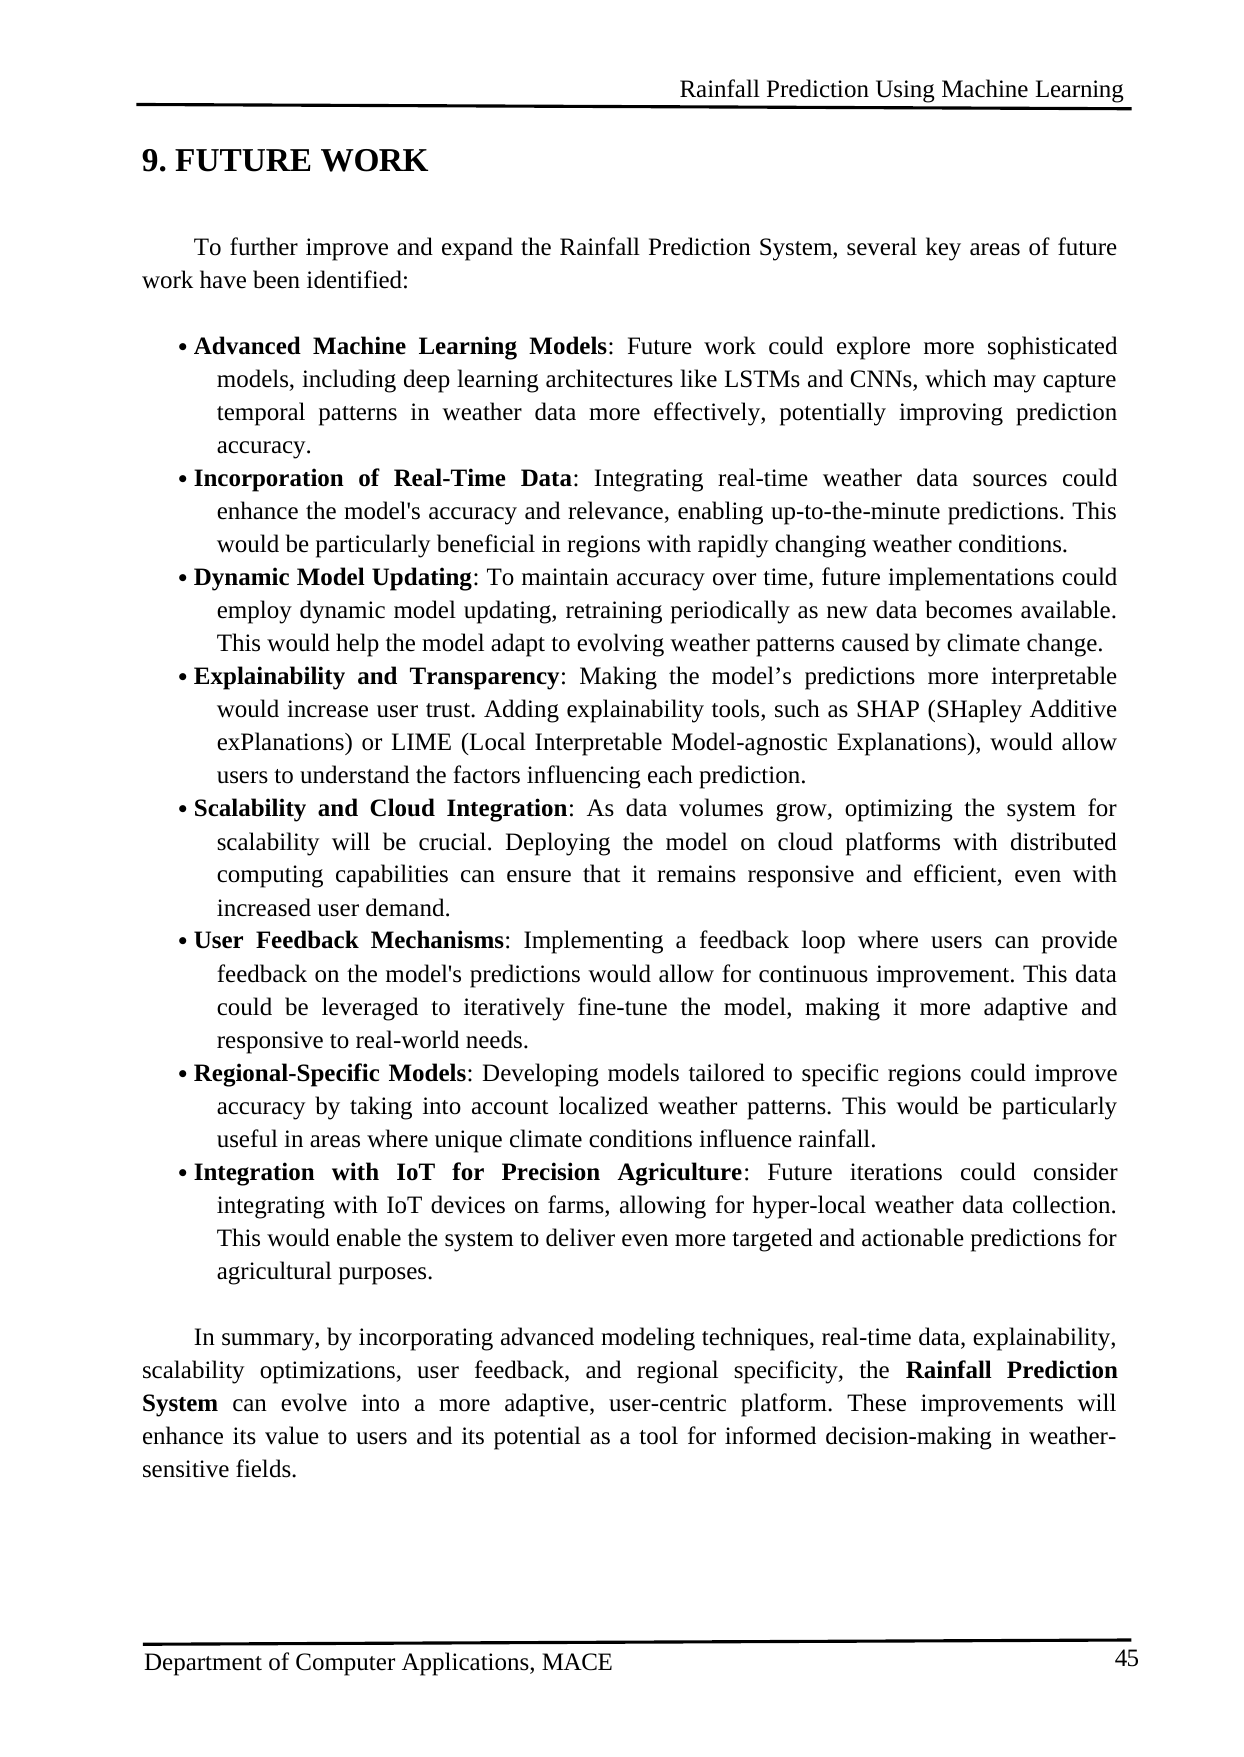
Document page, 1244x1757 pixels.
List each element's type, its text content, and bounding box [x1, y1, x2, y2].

list Dynamic Model Updating: To maintain accuracy over time, future implementations could employ dynamic model updating, retraining periodically as new data becomes available. This would help the model adapt to evolving weather patterns caused by climate change. [179, 562, 1118, 657]
list Advanced Machine Learning Models: Future work could explore more sophisticated models, including deep learning architectures like LSTMs and CNNs, which may capture temporal patterns in weather data more effectively, potentially improving prediction accuracy. [179, 331, 1118, 459]
text In summary, by incorporating advanced modeling techniques, real-time data, explainability, scalability optimizations, user feedback, and regional specificity, the Rainfall Prediction System can evolve into a more adaptive, user-centric platform. These improvements will enhance its value to users and its potential as a tool for informed decision-making in weather-sensitive fields. [142, 1322, 1118, 1483]
text To further improve and expand the Rainfall Prediction System, several key areas of future work have been identified: [142, 232, 1118, 294]
list Integration with IoT for Precision Agriculture: Future iterations could consider integrating with IoT devices on farms, allowing for hyper-local weather data collection. This would enable the system to deliver even more targeted and actionable predictions for agricultural purposes. [179, 1157, 1118, 1284]
list Incorporation of Real-Time Data: Integrating real-time weather data sources could enhance the model's accuracy and relevance, enabling up-to-the-minute predictions. This would be particularly beneficial in regions with rapidly changing weather conditions. [179, 463, 1118, 558]
list User Feedback Mechanisms: Implementing a feedback loop where users can provide feedback on the model's predictions would allow for continuous improvement. This data could be leveraged to iteratively fine-tune the model, making it more adaptive and responsive to real-world needs. [179, 926, 1118, 1053]
list Regional-Specific Models: Developing models tailored to specific regions could improve accuracy by taking into account localized weather patterns. This would be particularly useful in areas where unique climate conditions influence rainfall. [179, 1058, 1118, 1152]
list Scalability and Cloud Integration: As data volumes grow, optimizing the system for scalability will be crucial. Deploying the model on cloud platforms with distributed computing capabilities can ensure that it remains responsive and efficient, even with increased user demand. [179, 793, 1118, 921]
list Explainability and Transparency: Making the model’s predictions more interpretable would increase user trust. Adding explainability tools, such as SHAP (SHapley Additive exPlanations) or LIME (Local Interpretable Model-agnostic Explanations), would allow users to understand the factors influencing each prediction. [179, 661, 1118, 789]
subtitle 9. FUTURE WORK [142, 140, 1177, 179]
